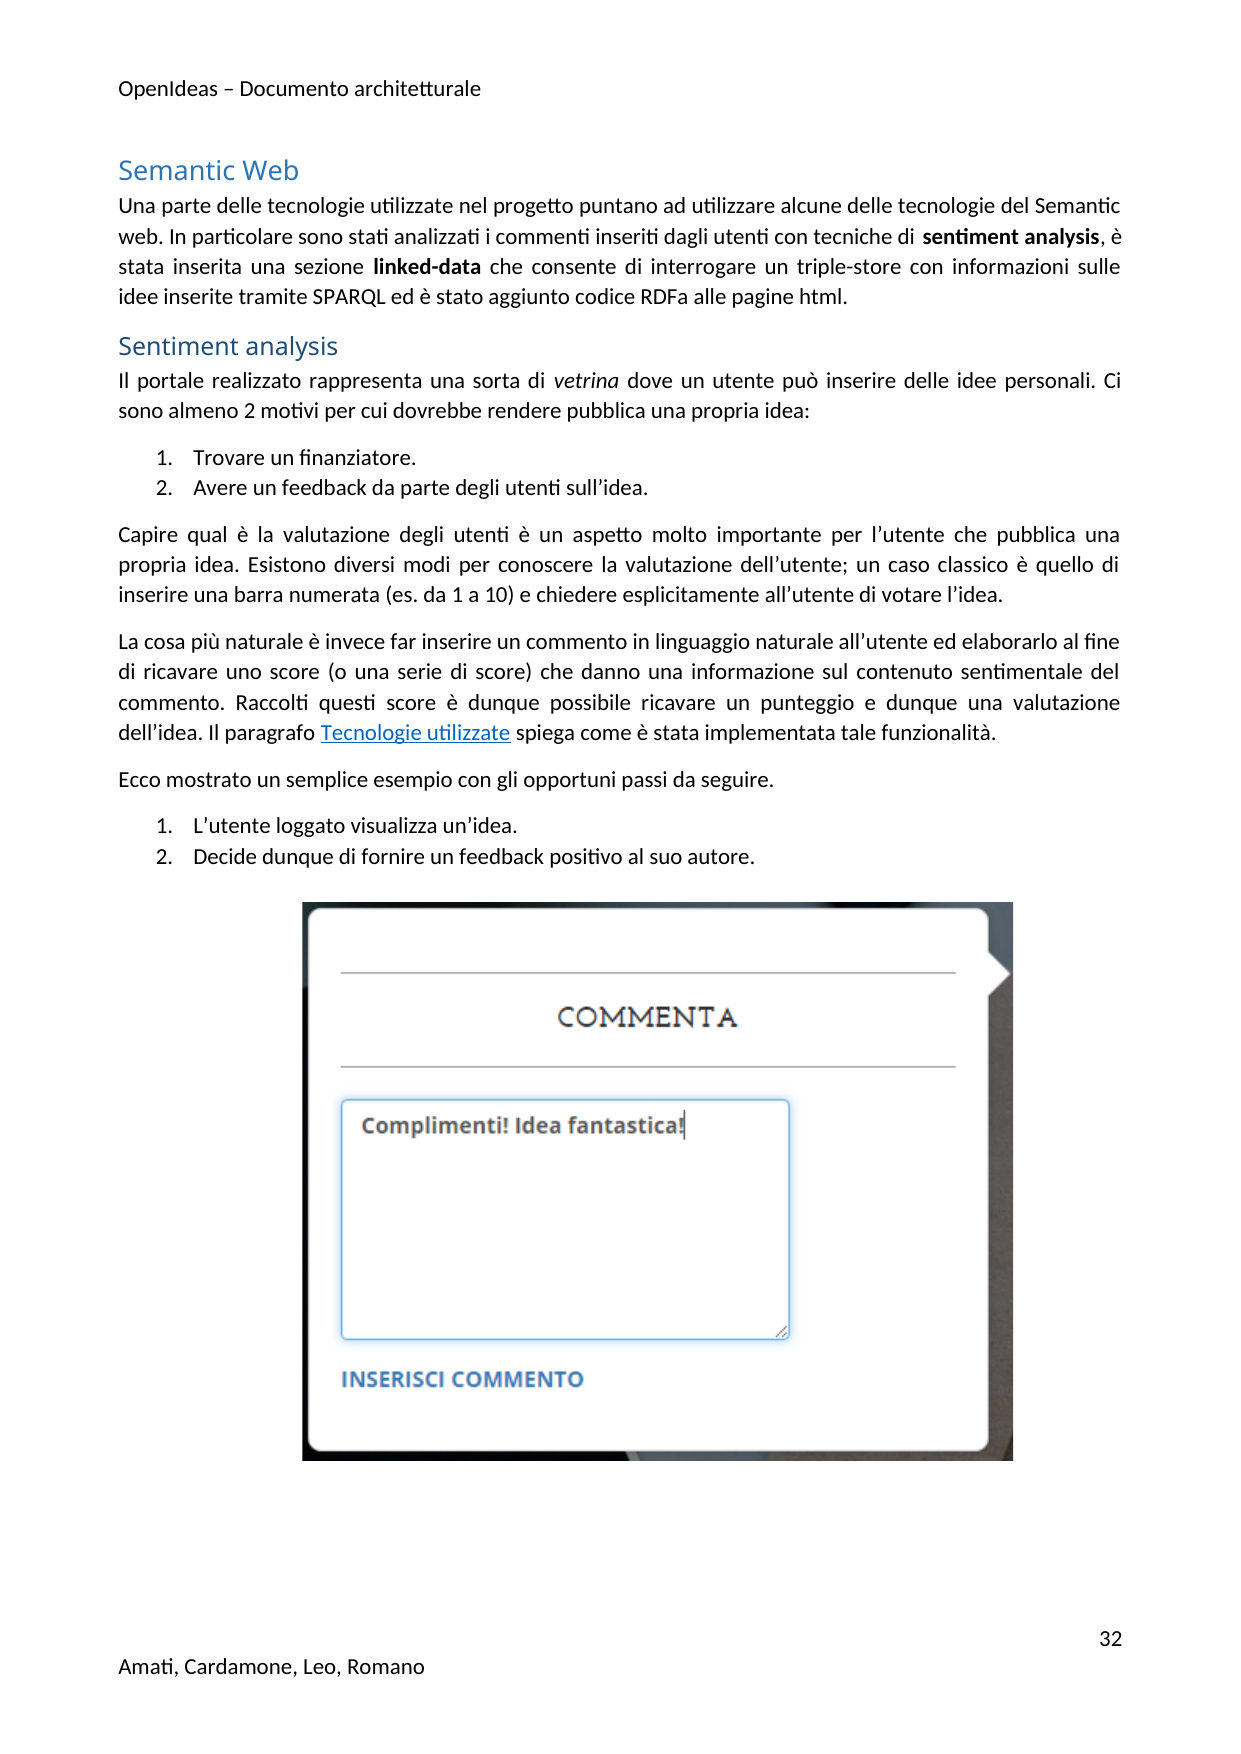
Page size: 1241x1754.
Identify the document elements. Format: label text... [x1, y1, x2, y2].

picture [302, 902, 1014, 1461]
list Trovare un finanziatore. [156, 443, 1122, 471]
text Ecco mostrato un semplice esempio con gli opportuni passi da seguire. [118, 765, 1122, 793]
subtitle Sentiment analysis [118, 329, 1122, 363]
subtitle Semantic Web [118, 152, 1122, 189]
list Decide dunque di fornire un feedback positivo al suo autore. [156, 842, 1122, 870]
text La cosa più naturale è invece far inserire un commento in linguaggio naturale all’utente ed elaborarlo al fine di ricavare uno score (o una serie di score) che danno una informazione sul contenuto sentimentale del commento. Raccolti questi score è dunque possibile ricavare un punteggio e dunque una valutazione dell’idea. Il paragrafo Tecnologie utilizzate spiega come è stata implementata tale funzionalità. [118, 627, 1122, 746]
text Una parte delle tecnologie utilizzate nel progetto puntano ad utilizzare alcune delle tecnologie del Semantic web. In particolare sono stati analizzati i commenti inseriti dagli utenti con tecniche di sentiment analysis, è stata inserita una sezione linked-data che consente di interrogare un triple-store con informazioni sulle idee inserite tramite SPARQL ed è stato aggiunto codice RDFa alle pagine html. [118, 192, 1122, 310]
text Il portale realizzato rappresenta una sorta di vetrina dove un utente può inserire delle idee personali. Ci sono almeno 2 motivi per cui dovrebbe rendere pubblica una propria idea: [118, 366, 1122, 424]
text Capire qual è la valutazione degli utenti è un aspetto molto importante per l’utente che pubblica una propria idea. Esistono diversi modi per conoscere la valutazione dell’utente; un caso classico è quello di inserire una barra numerata (es. da 1 a 10) e chiedere esplicitamente all’utente di votare l’idea. [118, 520, 1122, 608]
list Avere un feedback da parte degli utenti sull’idea. [156, 473, 1122, 501]
list L’utente loggato visualizza un’idea. [156, 812, 1122, 840]
